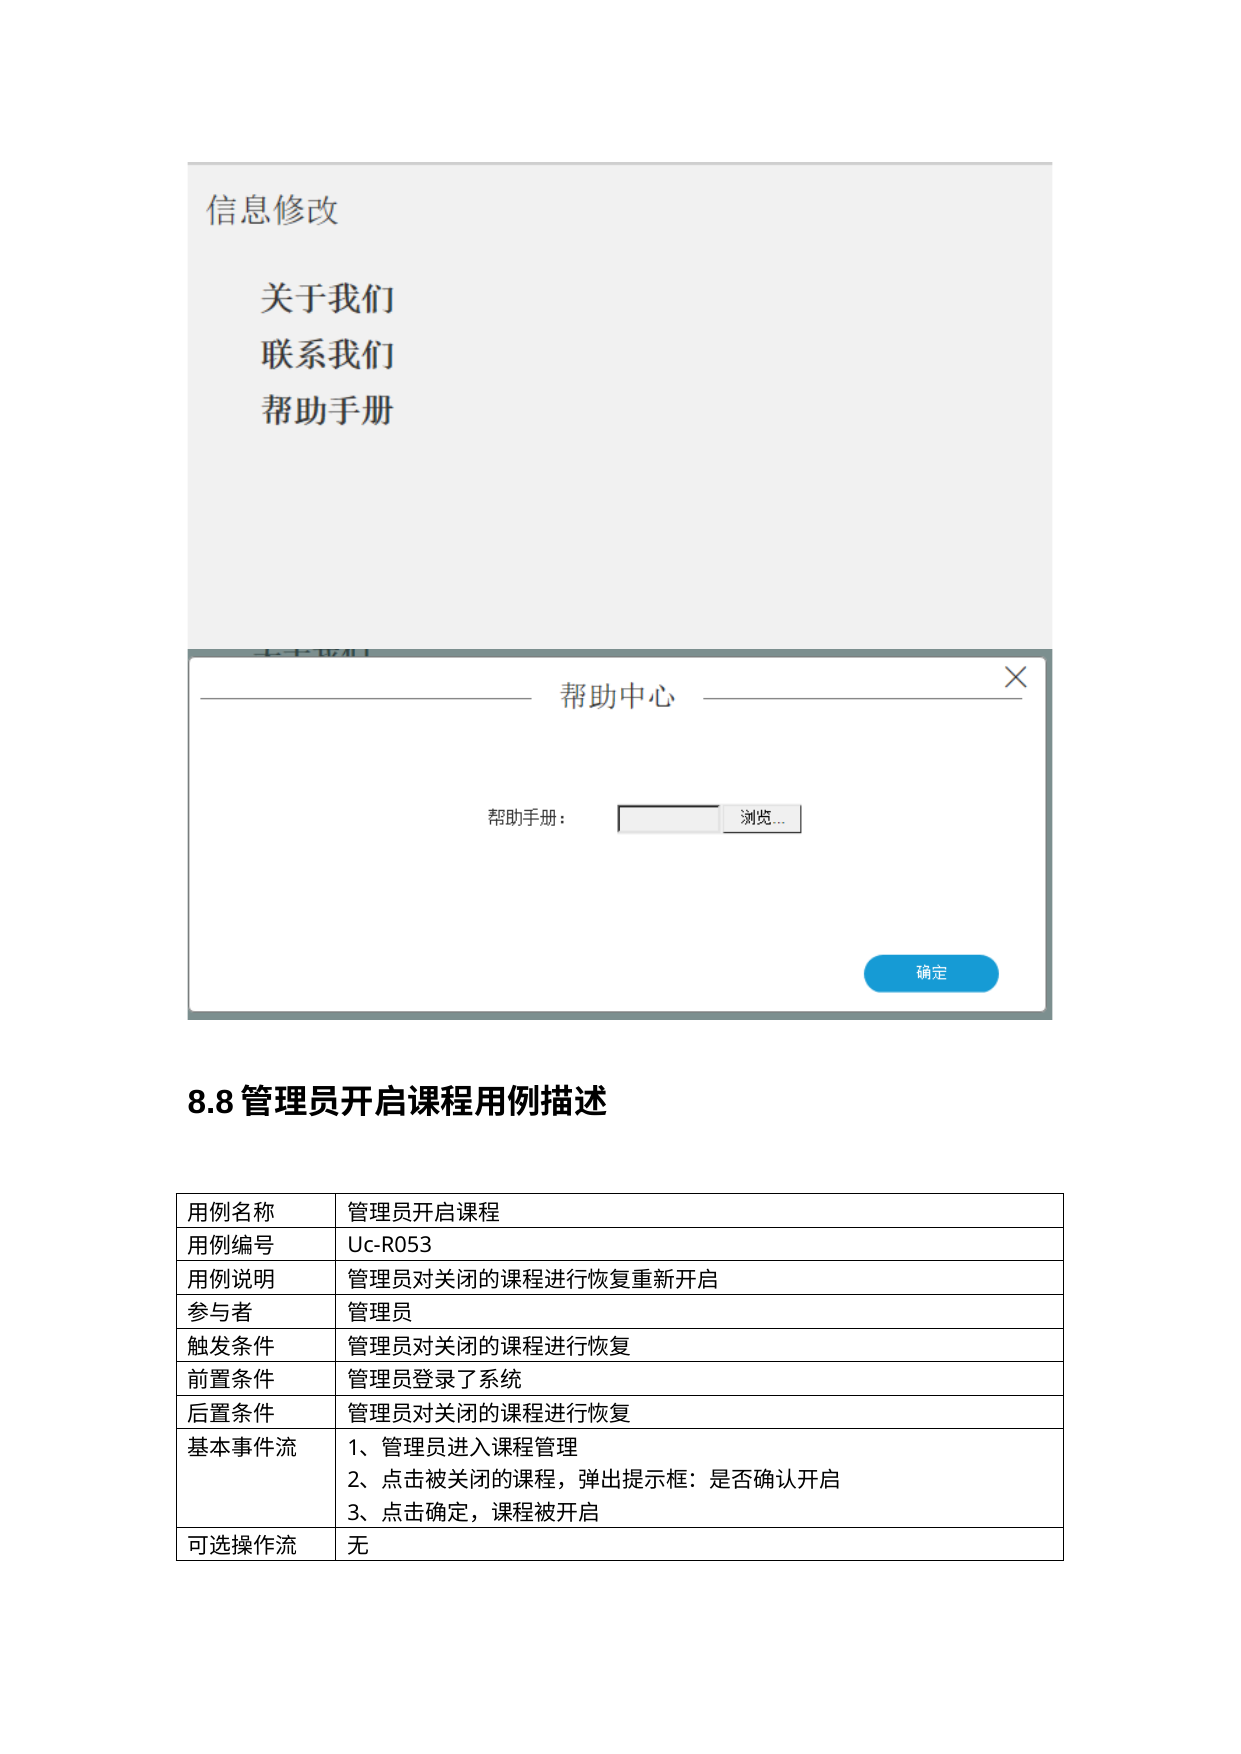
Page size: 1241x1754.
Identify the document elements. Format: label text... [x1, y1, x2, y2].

subtitle 8.8管理员开启课程用例描述 [187, 1067, 1053, 1132]
table_cell 触发条件 [177, 1329, 335, 1361]
table_cell 管理员对关闭的课程进行恢复 [336, 1329, 1063, 1361]
table_cell 1、管理员进入课程管理 2、点击被关闭的课程，弹出提示框：是否确认开启 3、点击确定，课程被开启 [336, 1429, 1063, 1527]
table_cell 管理员对关闭的课程进行恢复 [336, 1396, 1063, 1428]
table_cell 管理员对关闭的课程进行恢复重新开启 [336, 1261, 1063, 1294]
table_cell 无 [336, 1528, 1063, 1560]
table_cell 后置条件 [177, 1396, 335, 1428]
table_cell 管理员登录了系统 [336, 1362, 1063, 1394]
table_cell 基本事件流 [177, 1429, 335, 1527]
picture [187, 162, 1053, 1020]
table_cell 前置条件 [177, 1362, 335, 1394]
table_cell 用例编号 [177, 1228, 335, 1260]
table_cell 参与者 [177, 1295, 335, 1327]
table_cell 管理员 [336, 1295, 1063, 1327]
table_header 管理员开启课程 [336, 1194, 1063, 1227]
table_cell Uc-R053 [336, 1228, 1063, 1260]
table_cell 用例说明 [177, 1261, 335, 1294]
table_header 用例名称 [177, 1194, 335, 1227]
table_cell 可选操作流 [177, 1528, 335, 1560]
